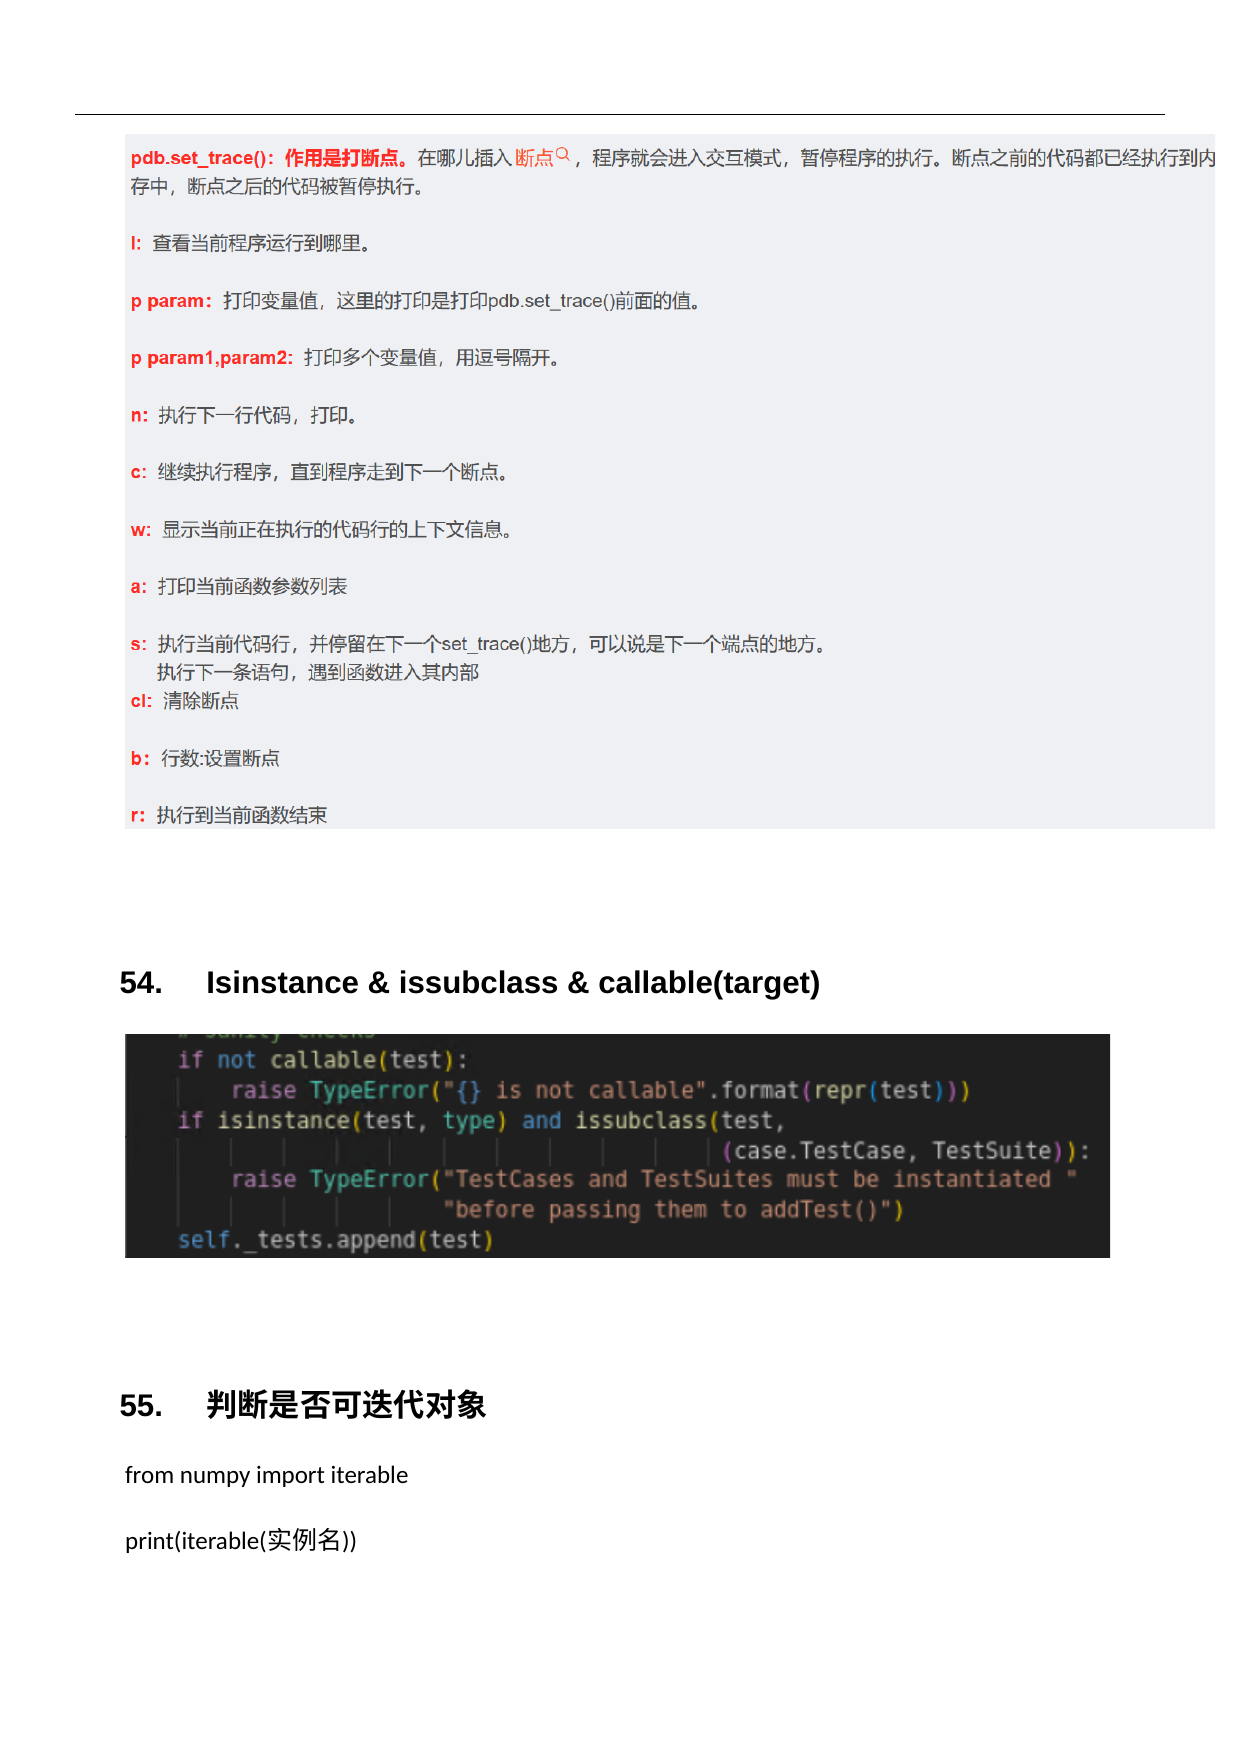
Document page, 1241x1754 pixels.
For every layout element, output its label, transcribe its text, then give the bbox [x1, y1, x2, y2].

text print(iterable(实例名)) [75, 1506, 1165, 1571]
subtitle 判断是否可迭代对象 [119, 1371, 1165, 1436]
picture [125, 1034, 1110, 1258]
subtitle Isinstance & issubclass & callable(target) [119, 949, 1165, 1014]
text from numpy import iterable [75, 1458, 1165, 1491]
